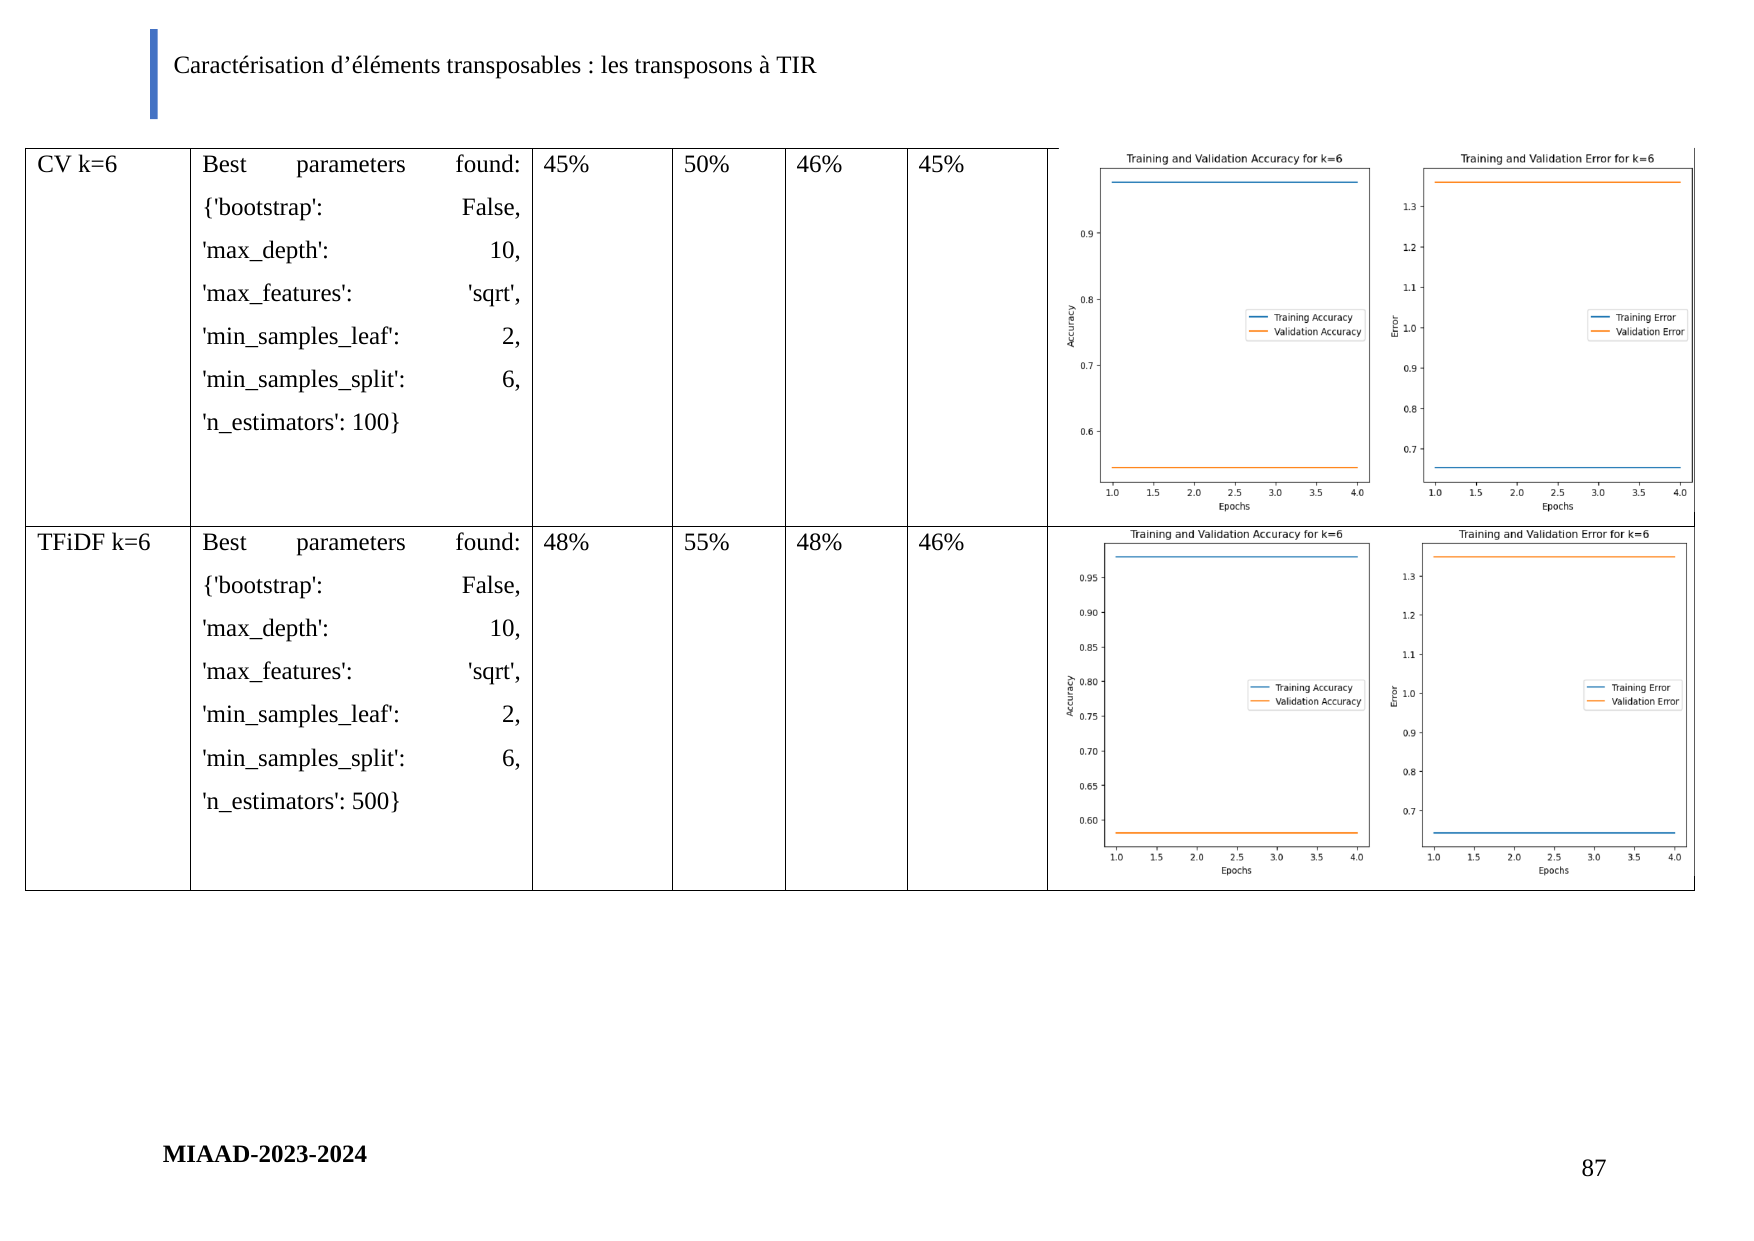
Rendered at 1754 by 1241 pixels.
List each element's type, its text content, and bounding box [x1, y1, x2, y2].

table_cell TFiDF k=6 [26, 527, 190, 890]
table_cell [1048, 527, 1694, 890]
table_cell 50% [673, 149, 785, 526]
table_cell 48% [786, 527, 907, 890]
picture [1058, 527, 1695, 876]
table_cell 55% [673, 527, 785, 890]
table_cell 45% [908, 149, 1047, 526]
table_cell 45% [533, 149, 672, 526]
table_cell 46% [908, 527, 1047, 890]
table_cell [1048, 149, 1694, 526]
table_cell CV k=6 [26, 149, 190, 526]
table_cell 46% [786, 149, 907, 526]
table_cell 48% [533, 527, 672, 890]
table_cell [191, 527, 532, 890]
picture [1058, 148, 1695, 512]
table_cell Best parameters found: {'bootstrap': False, 'max_depth': 10, 'max_features': 'sqrt', 'min_samples_leaf': 2, 'min_samples_split': 6, 'n_estimators': 100} [191, 149, 532, 526]
